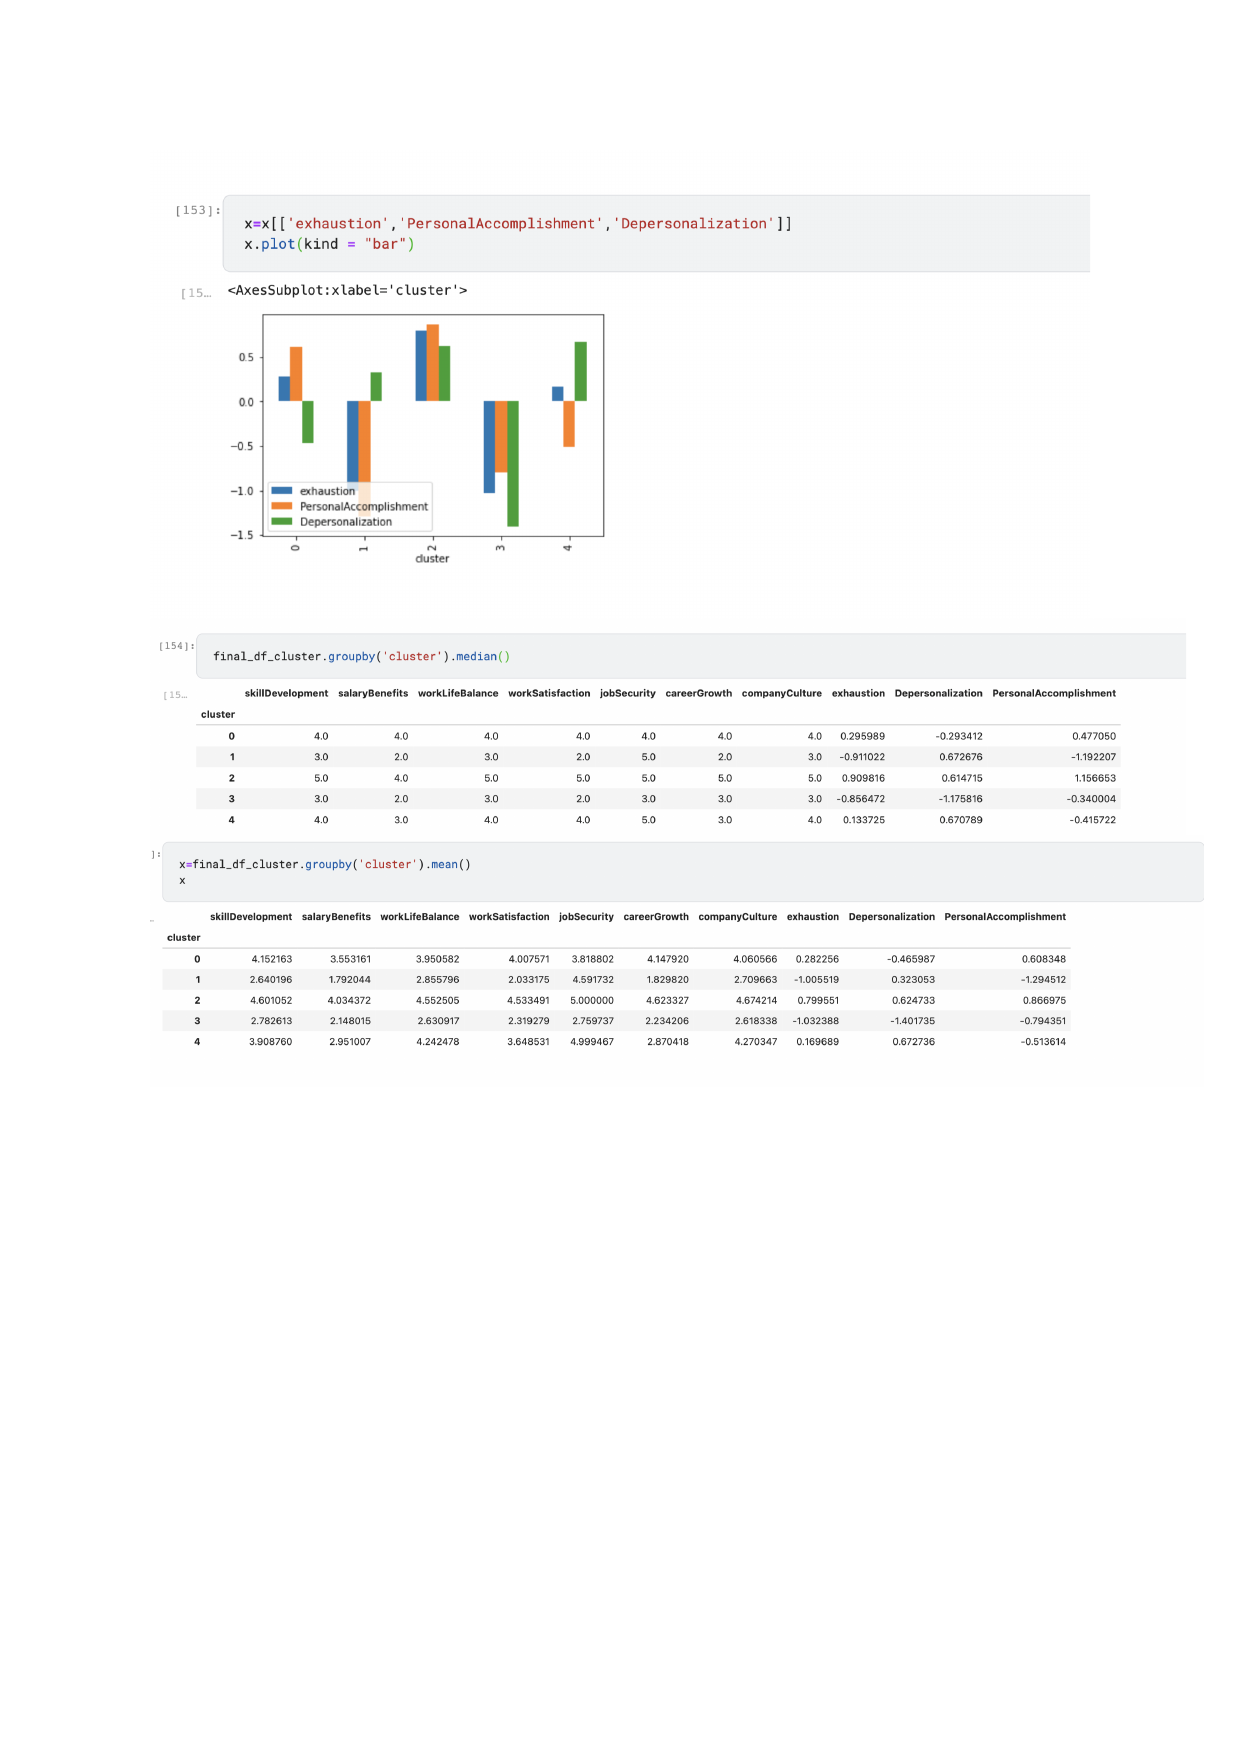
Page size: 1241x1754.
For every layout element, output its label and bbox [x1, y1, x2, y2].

picture [150, 150, 1204, 1087]
